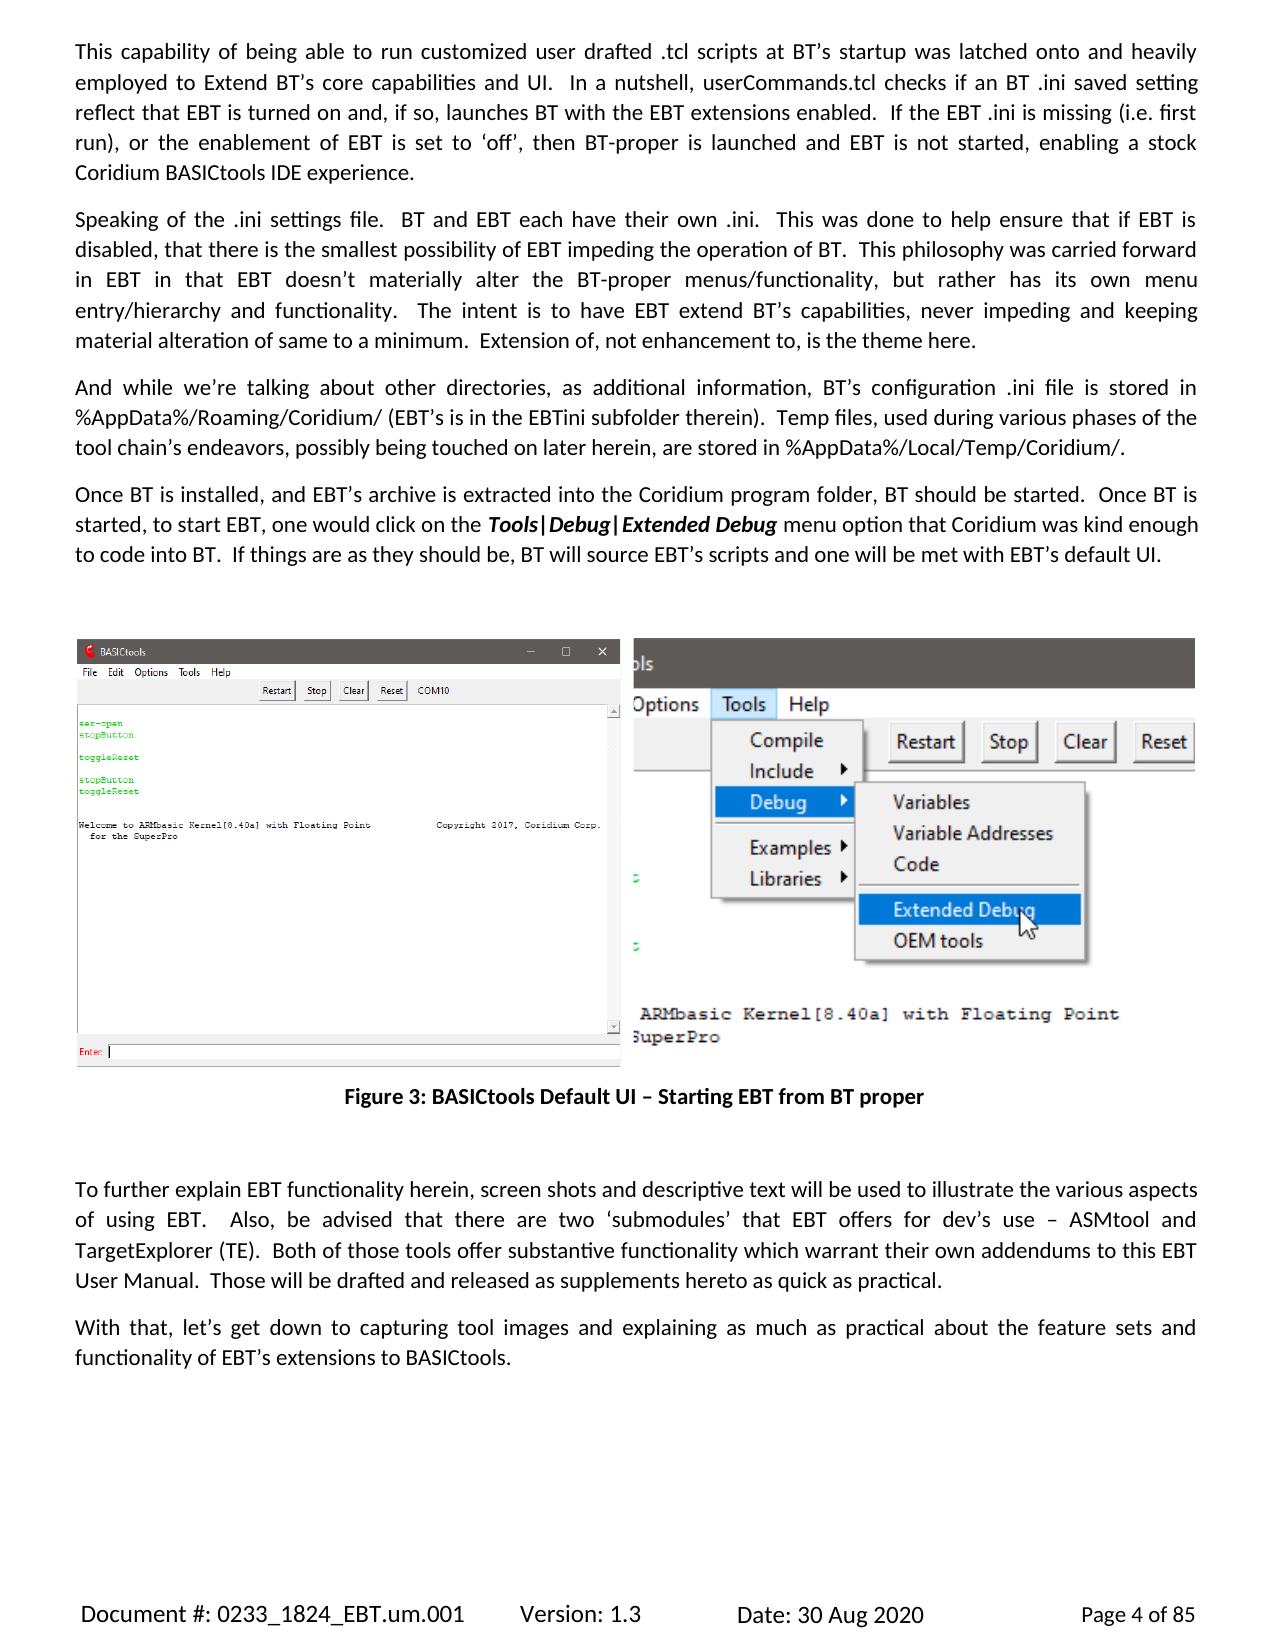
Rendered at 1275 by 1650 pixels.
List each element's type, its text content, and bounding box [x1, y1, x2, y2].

picture [77, 639, 621, 1067]
text This capability of being able to run customized user drafted .tcl scripts at BT’s startup was latched onto and heavily employed to Extend BT’s core capabilities and UI. In a nutshell, userCommands.tcl checks if an BT .ini saved setting reflect that EBT is turned on and, if so, launches BT with the EBT extensions enabled. If the EBT .ini is missing (i.e. first run), or the enablement of EBT is set to ‘off’, then BT-proper is launched and EBT is not started, enabling a stock Coridium BASICtools IDE experience. [75, 37, 1200, 186]
text With that, let’s get down to capturing tool images and explaining as much as practical about the feature sets and functionality of EBT’s extensions to BASICtools. [75, 1313, 1200, 1371]
text And while we’re talking about other directories, as additional information, BT’s configuration .ini file is stored in %AppData%/Roaming/Coridium/ (EBT’s is in the EBTini subfolder therein). Temp files, used during various phases of the tool chain’s endeavors, possibly being touched on later herein, are stored in %AppData%/Local/Temp/Coridium/. [75, 373, 1200, 461]
picture [633, 638, 1195, 1067]
text Once BT is installed, and EBT’s archive is extracted into the Coridium program folder, BT should be started. Once BT is started, to start EBT, one would click on the Tools|Debug|Extended Debug menu option that Coridium was kind enough to code into BT. If things are as they should be, BT will source EBT’s scripts and one will be met with EBT’s default UI. [75, 480, 1200, 569]
text Speaking of the .ini settings file. BT and EBT each have their own .ini. This was done to help ensure that if EBT is disabled, that there is the smallest possibility of EBT impeding the operation of BT. This philosophy was carried forward in EBT in that EBT doesn’t materially alter the BT-proper menus/functionality, but rather has its own menu entry/hierarchy and functionality. The intent is to have EBT extend BT’s capabilities, never impeding and keeping material alteration of same to a minimum. Extension of, not enhancement to, is the theme here. [75, 205, 1200, 354]
text To further explain EBT functionality herein, screen shots and descriptive text will be used to illustrate the various aspects of using EBT. Also, be advised that there are two ‘submodules’ that EBT offers for dev’s use – ASMtool and TargetExplorer (TE). Both of those tools offer substantive functionality which warrant their own addendums to this EBT User Manual. Those will be drafted and released as supplements hereto as quick as practical. [75, 1056, 1200, 1294]
